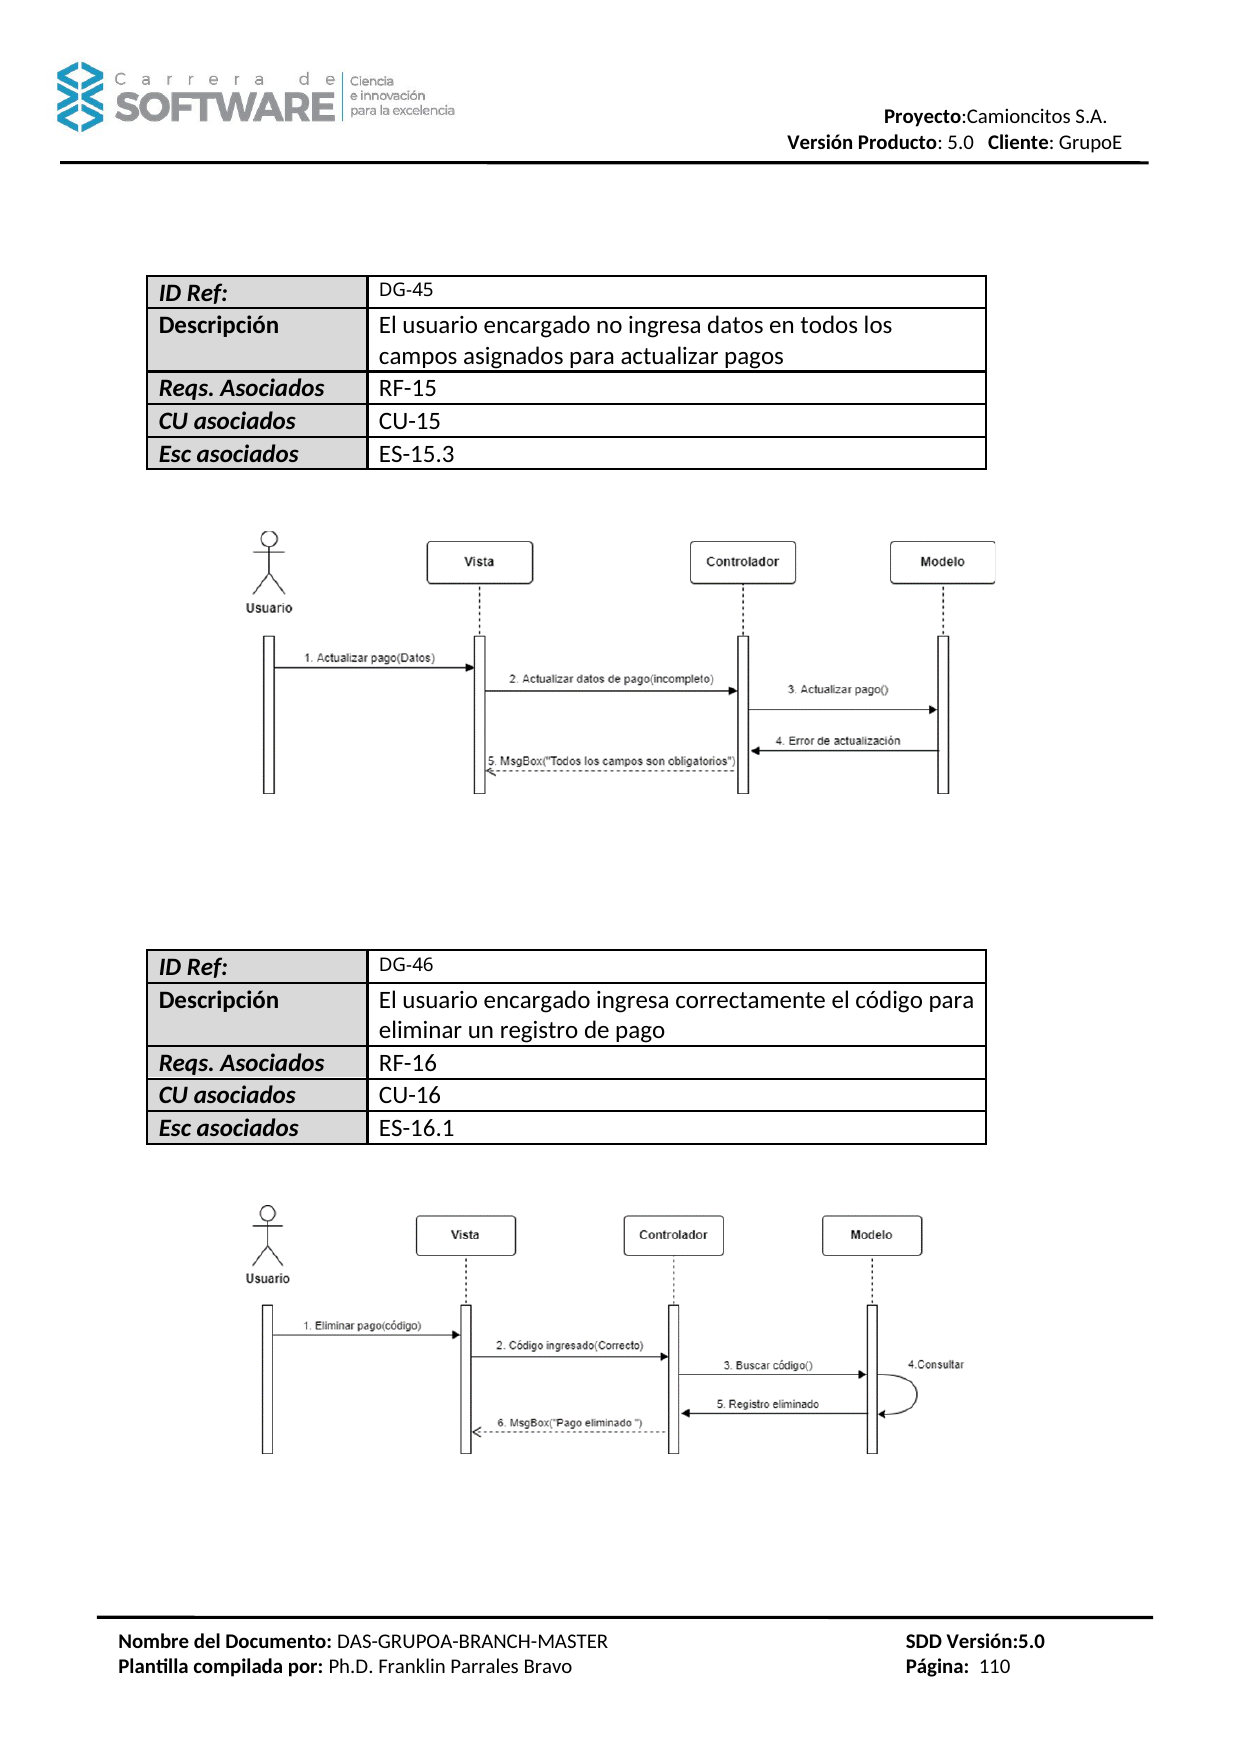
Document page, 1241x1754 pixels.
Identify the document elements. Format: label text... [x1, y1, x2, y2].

picture [245, 531, 995, 794]
table_header ID Ref: [148, 277, 366, 307]
table_cell Esc asociados [148, 438, 366, 468]
picture [46, 46, 461, 154]
table_cell RF-15 [369, 373, 985, 403]
table_cell Esc asociados [148, 1112, 366, 1143]
table_cell ES-15.3 [369, 438, 985, 468]
table_cell Reqs. Asociados [148, 373, 366, 403]
table_cell ES-16.1 [369, 1112, 985, 1143]
table_cell Descripción [148, 984, 366, 1045]
table_cell El usuario encargado no ingresa datos en todos los campos asignados para actualizar pagos [369, 309, 985, 370]
table_header DG-46 [369, 951, 985, 982]
table_cell RF-16 [369, 1047, 985, 1077]
table_cell El usuario encargado ingresa correctamente el código para eliminar un registro de pago [369, 984, 985, 1045]
table_cell CU-16 [369, 1080, 985, 1110]
table_header ID Ref: [148, 951, 366, 982]
table_cell CU-15 [369, 405, 985, 436]
table_header DG-45 [369, 277, 985, 307]
table_cell Reqs. Asociados [148, 1047, 366, 1077]
picture [245, 1205, 995, 1454]
table_cell CU asociados [148, 405, 366, 436]
table_cell Descripción [148, 309, 366, 370]
table_cell CU asociados [148, 1080, 366, 1110]
